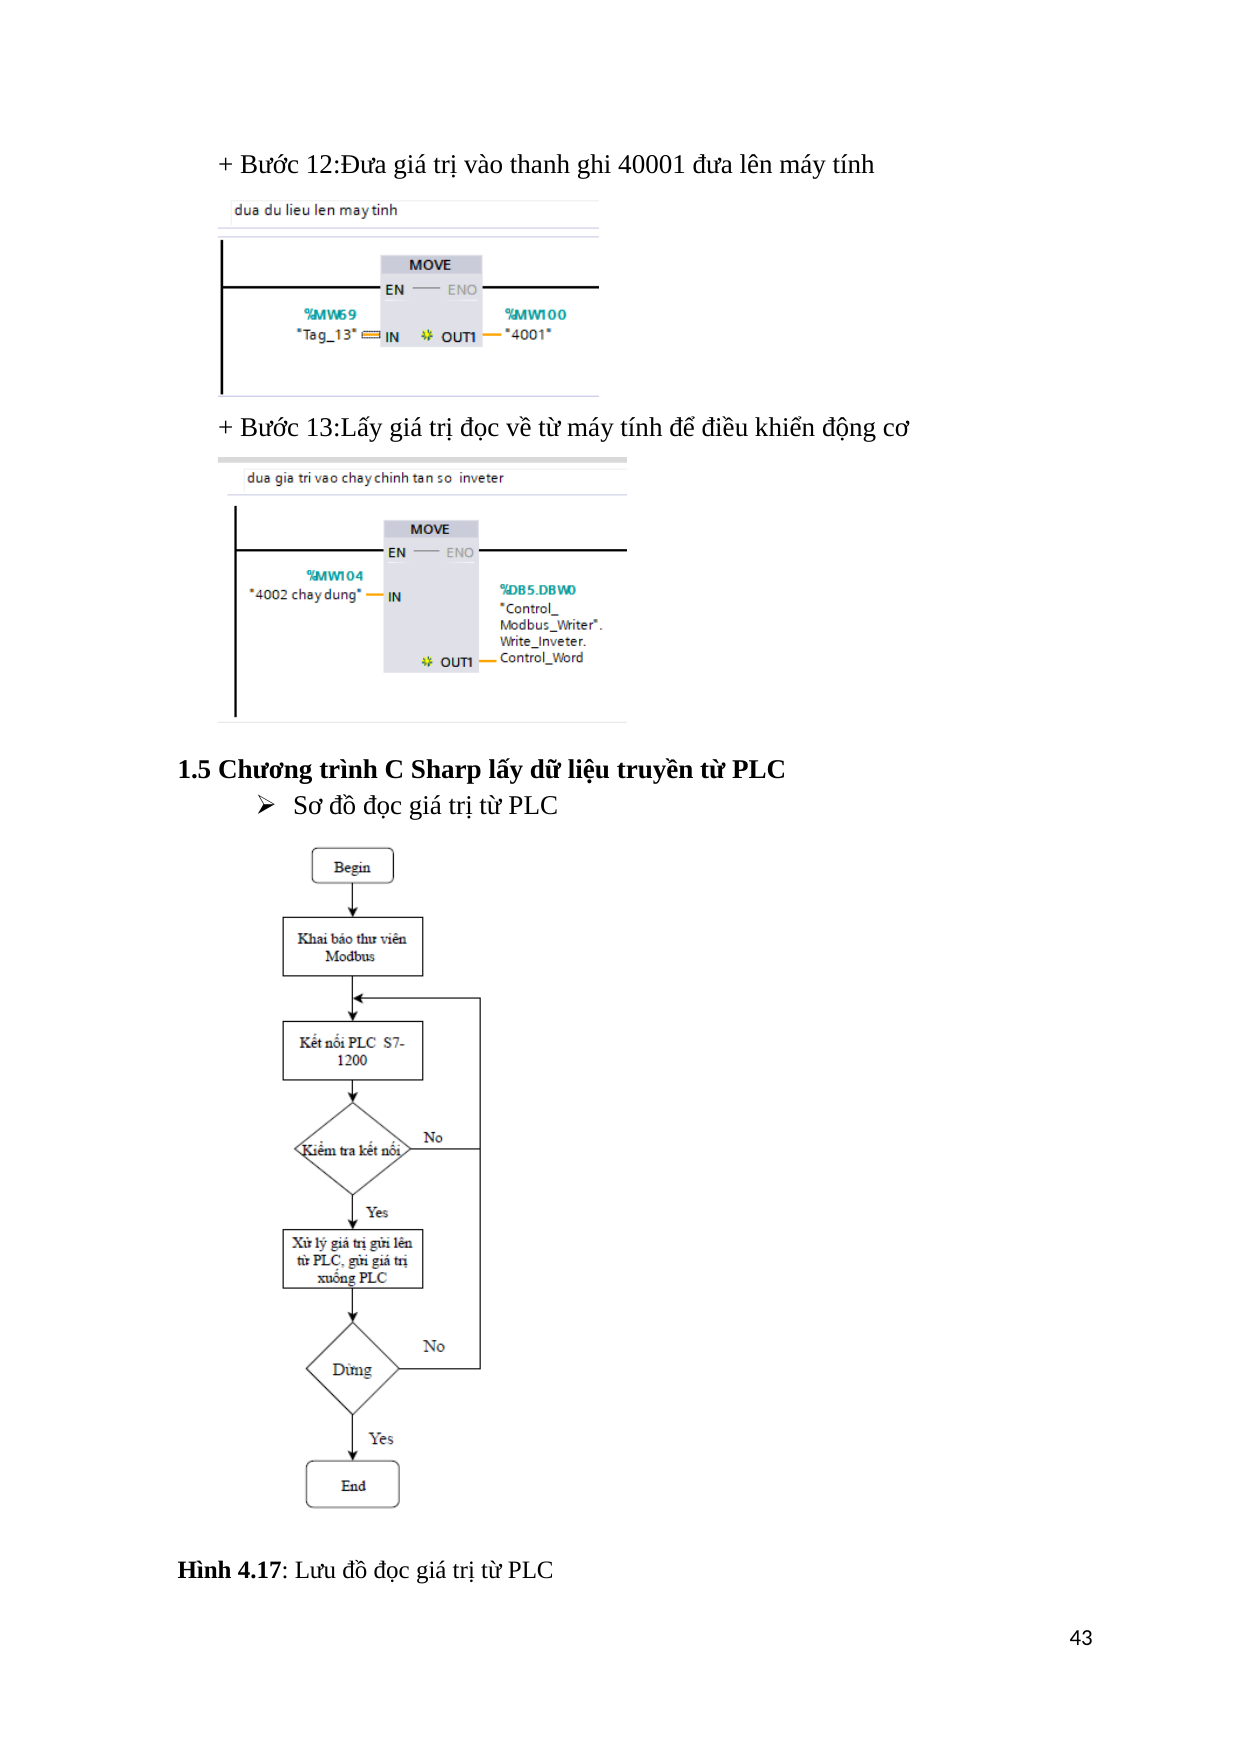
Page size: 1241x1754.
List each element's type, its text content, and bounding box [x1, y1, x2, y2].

text + Bước 13:Lấy giá trị đọc về từ máy tính để điều khiển động cơ [218, 411, 1092, 442]
picture [217, 194, 599, 397]
picture [217, 835, 509, 1525]
picture [217, 457, 627, 723]
text + Bước 12:Đưa giá trị vào thanh ghi 40001 đưa lên máy tính [218, 148, 1092, 179]
list Sơ đồ đọc giá trị từ PLC [255, 789, 1092, 820]
text Hình 4.17: Lưu đồ đọc giá trị từ PLC [177, 1555, 1092, 1584]
subtitle 1.5 Chương trình C Sharp lấy dữ liệu truyền từ PLC [177, 753, 1092, 784]
